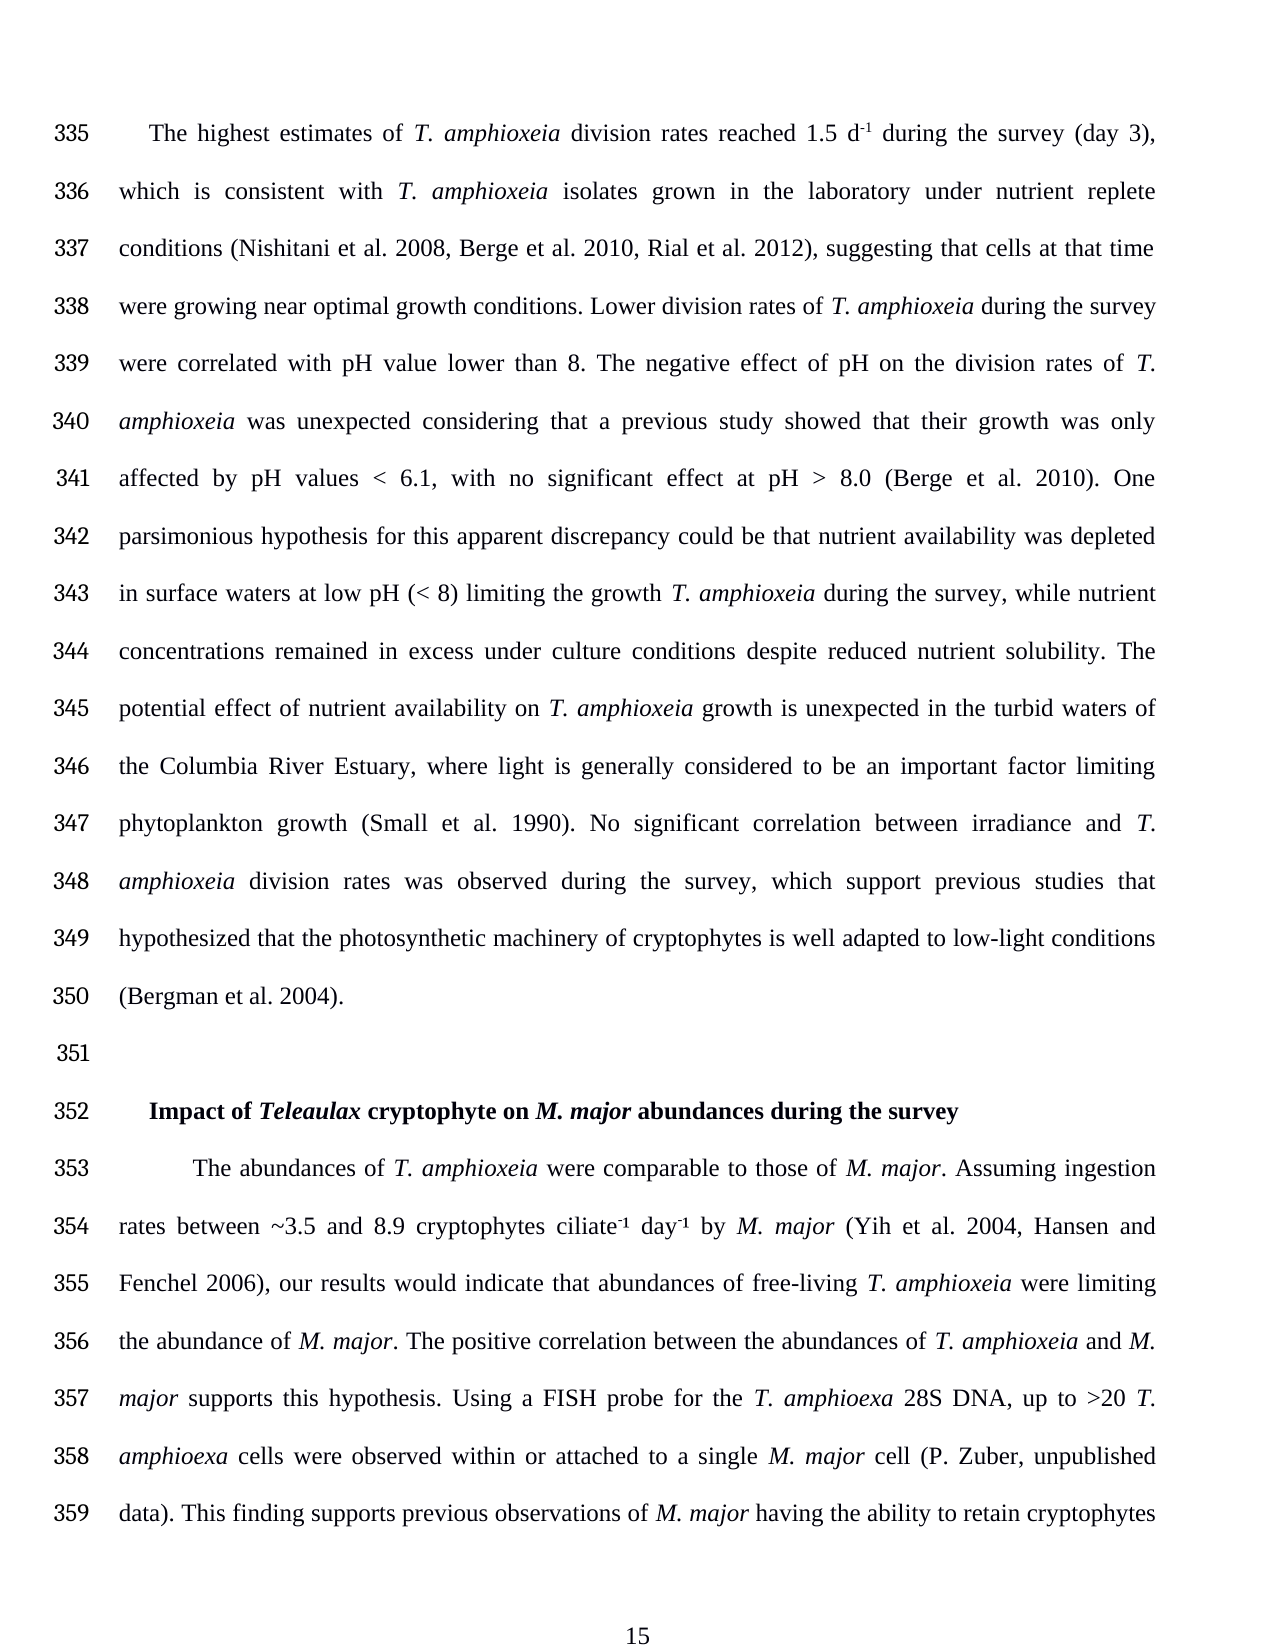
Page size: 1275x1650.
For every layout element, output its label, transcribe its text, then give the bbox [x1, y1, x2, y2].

text Impact of Teleaulax cryptophyte on M. major abundances during the survey [118, 1096, 1156, 1125]
text The highest estimates of T. amphioxeia division rates reached 1.5 d-1 during the survey (day 3), which is consistent with T. amphioxeia isolates grown in the laboratory under nutrient replete conditions (Nishitani et al. 2008, Berge et al. 2010, Rial et al. 2012), suggesting that cells at that time were growing near optimal growth conditions. Lower division rates of T. amphioxeia during the survey were correlated with pH value lower than 8. The negative effect of pH on the division rates of T. amphioxeia was unexpected considering that a previous study showed that their growth was only affected by pH values < 6.1, with no significant effect at pH > 8.0 (Berge et al. 2010). One parsimonious hypothesis for this apparent discrepancy could be that nutrient availability was depleted in surface waters at low pH (< 8) limiting the growth T. amphioxeia during the survey, while nutrient concentrations remained in excess under culture conditions despite reduced nutrient solubility. The potential effect of nutrient availability on T. amphioxeia growth is unexpected in the turbid waters of the Columbia River Estuary, where light is generally considered to be an important factor limiting phytoplankton growth (Small et al. 1990). No significant correlation between irradiance and T. amphioxeia division rates was observed during the survey, which support previous studies that hypothesized that the photosynthetic machinery of cryptophytes is well adapted to low-light conditions (Bergman et al. 2004). [118, 118, 1156, 1010]
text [118, 1153, 1156, 1527]
